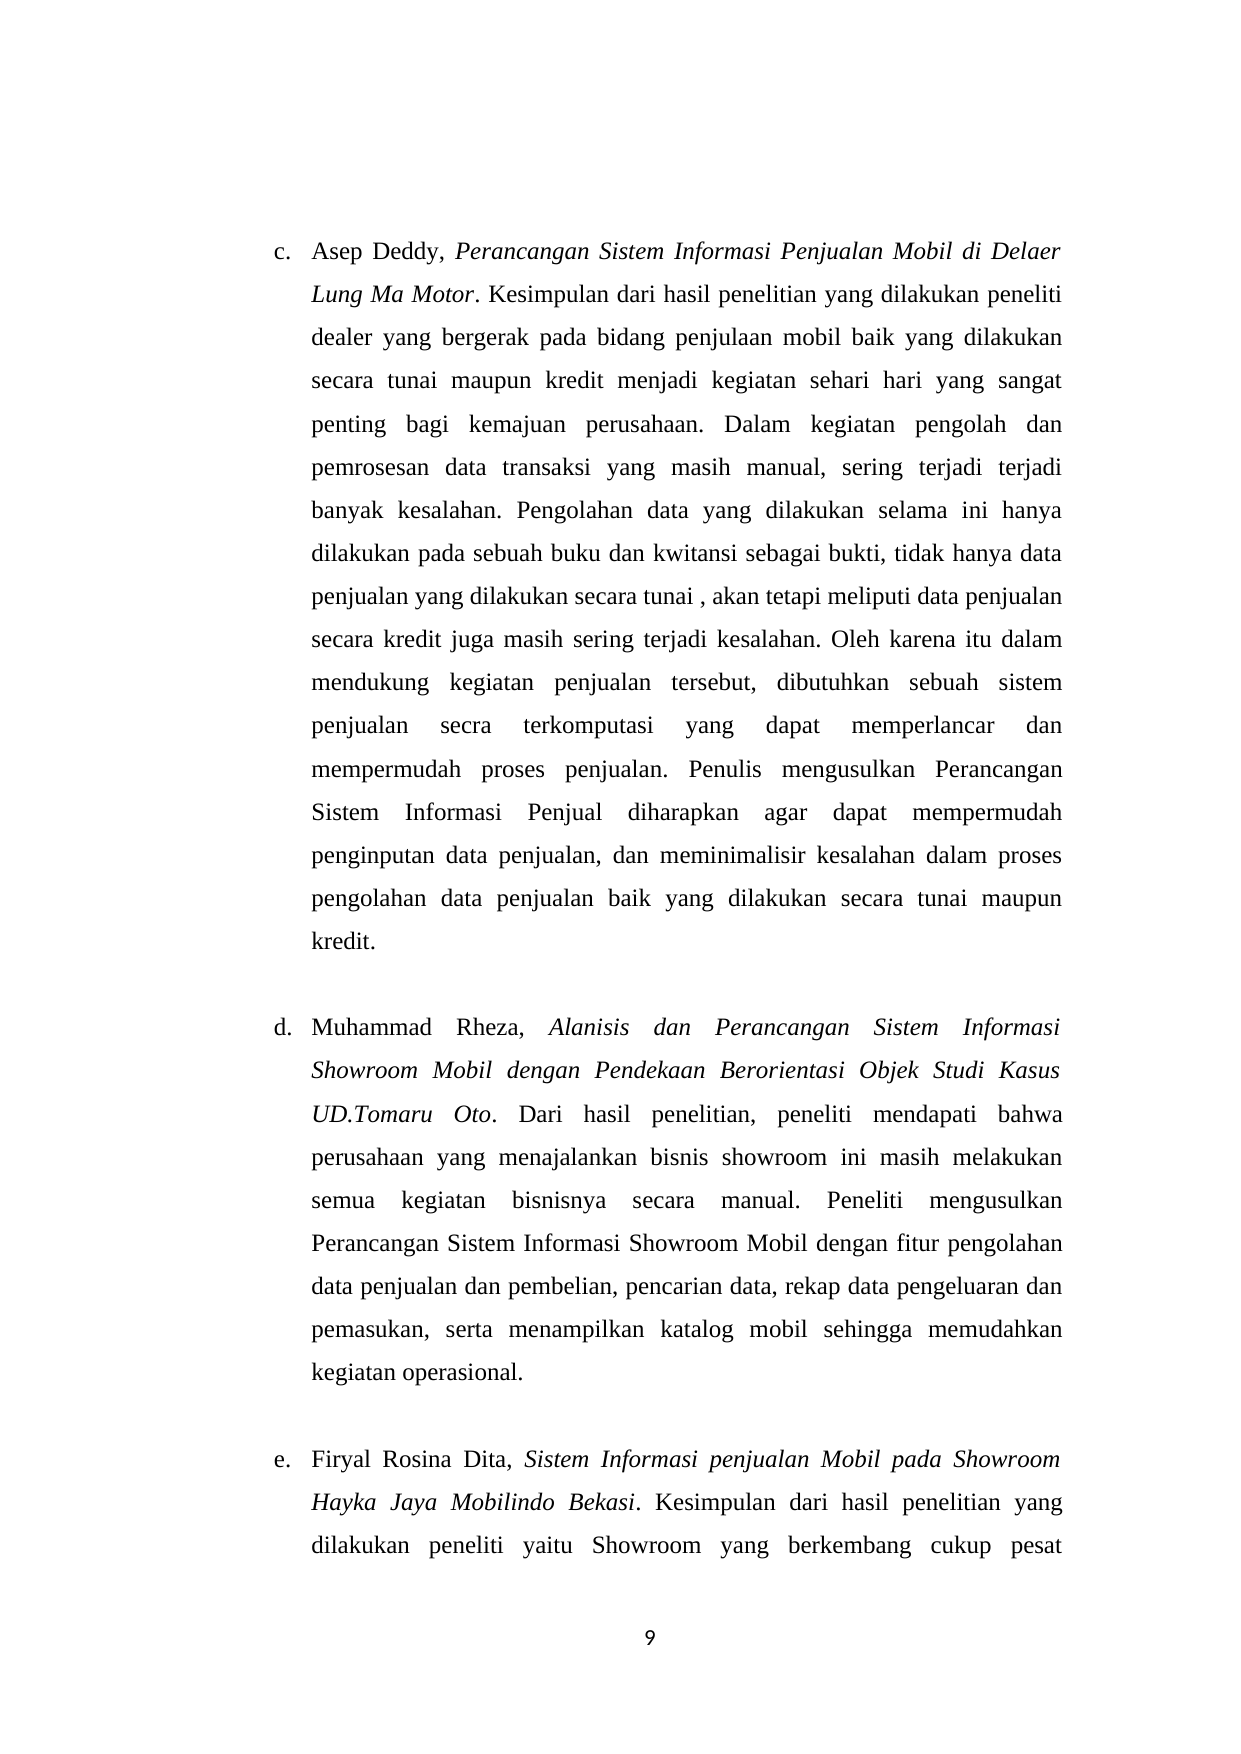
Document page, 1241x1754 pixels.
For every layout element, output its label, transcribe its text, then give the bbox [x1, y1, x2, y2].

list Asep Deddy, Perancangan Sistem Informasi Penjualan Mobil di Delaer Lung Ma Motor. Kesimpulan dari hasil penelitian yang dilakukan peneliti dealer yang bergerak pada bidang penjulaan mobil baik yang dilakukan secara tunai maupun kredit menjadi kegiatan sehari hari yang sangat penting bagi kemajuan perusahaan. Dalam kegiatan pengolah dan pemrosesan data transaksi yang masih manual, sering terjadi terjadi banyak kesalahan. Pengolahan data yang dilakukan selama ini hanya dilakukan pada sebuah buku dan kwitansi sebagai bukti, tidak hanya data penjualan yang dilakukan secara tunai , akan tetapi meliputi data penjualan secara kredit juga masih sering terjadi kesalahan. Oleh karena itu dalam mendukung kegiatan penjualan tersebut, dibutuhkan sebuah sistem penjualan secra terkomputasi yang dapat memperlancar dan mempermudah proses penjualan. Penulis mengusulkan Perancangan Sistem Informasi Penjual diharapkan agar dapat mempermudah penginputan data penjualan, dan meminimalisir kesalahan dalam proses pengolahan data penjualan baik yang dilakukan secara tunai maupun kredit. [274, 236, 1063, 955]
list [274, 1444, 1063, 1559]
list Muhammad Rheza, Alanisis dan Perancangan Sistem Informasi Showroom Mobil dengan Pendekaan Berorientasi Objek Studi Kasus UD.Tomaru Oto. Dari hasil penelitian, peneliti mendapati bahwa perusahaan yang menajalankan bisnis showroom ini masih melakukan semua kegiatan bisnisnya secara manual. Peneliti mengusulkan Perancangan Sistem Informasi Showroom Mobil dengan fitur pengolahan data penjualan dan pembelian, pencarian data, rekap data pengeluaran dan pemasukan, serta menampilkan katalog mobil sehingga memudahkan kegiatan operasional. [274, 1012, 1063, 1386]
